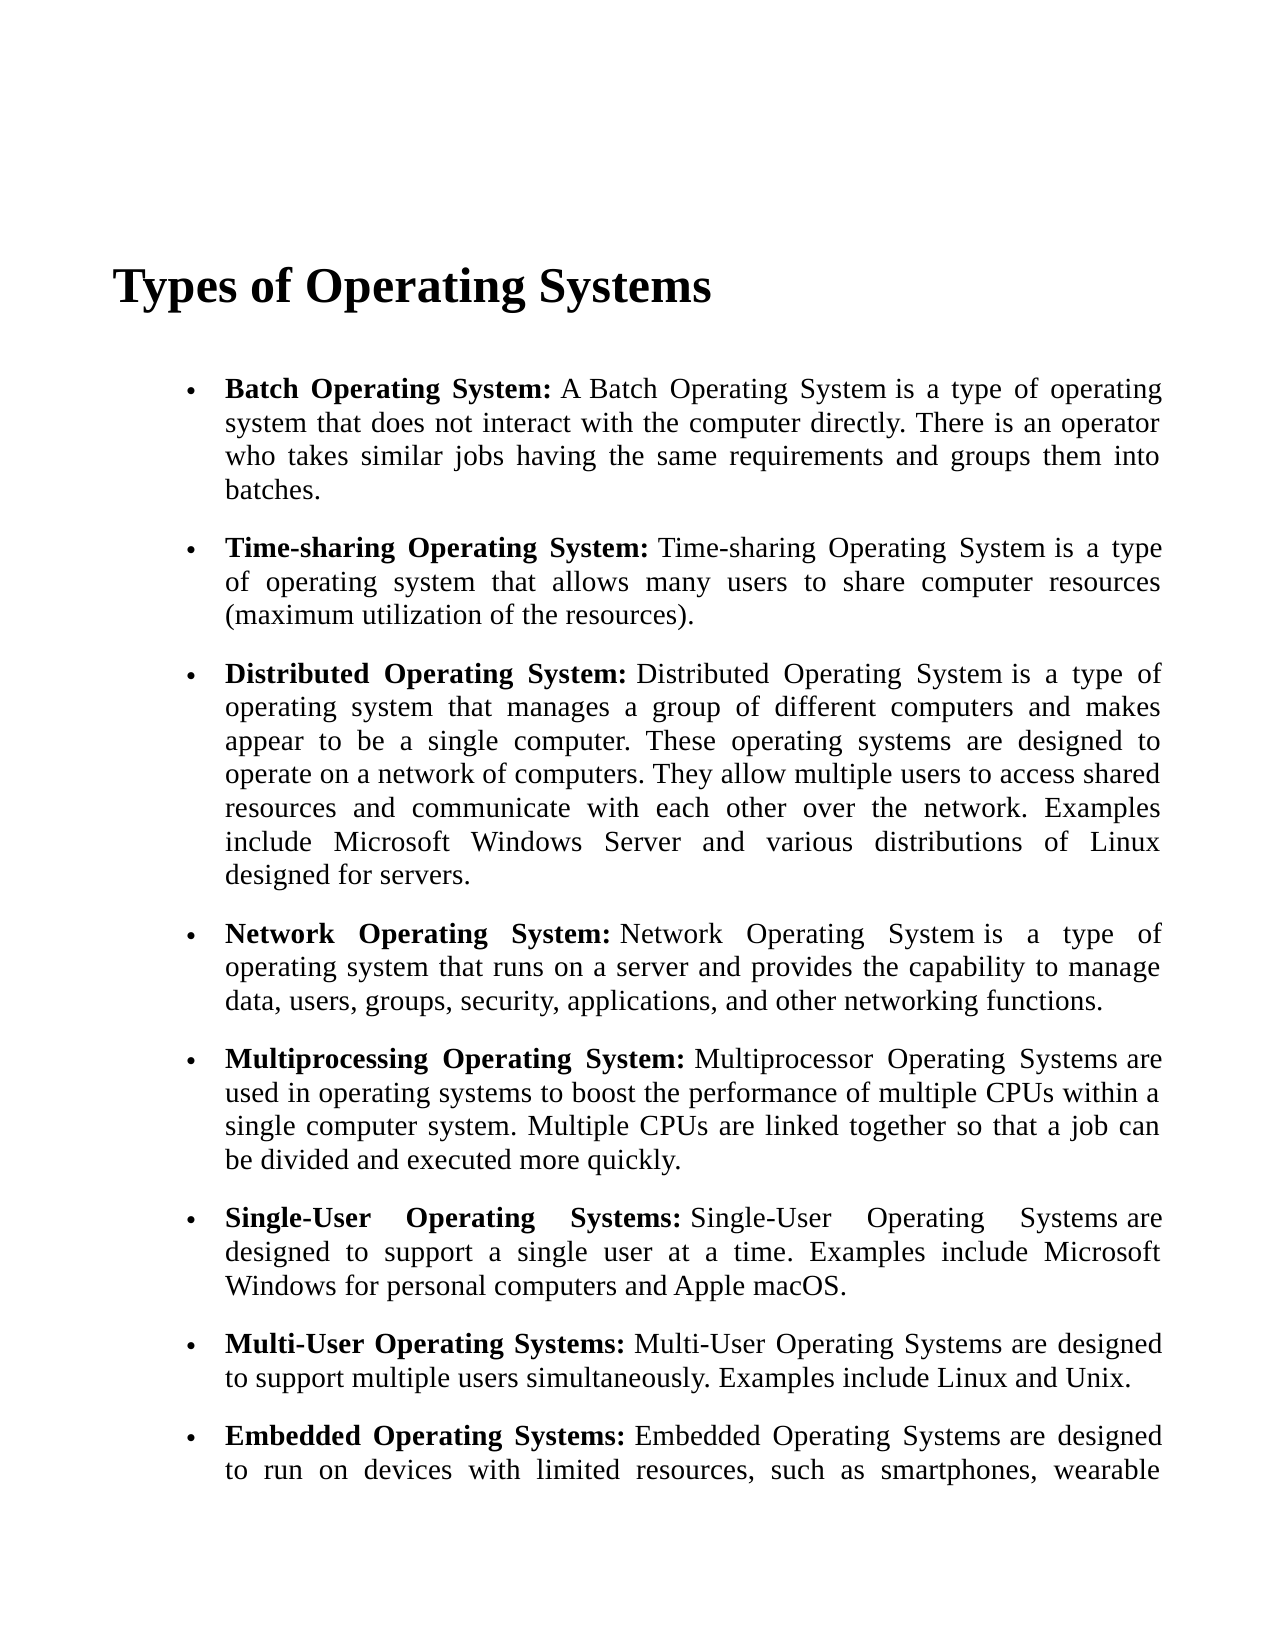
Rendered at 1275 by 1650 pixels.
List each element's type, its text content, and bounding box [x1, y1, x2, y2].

list Distributed Operating System: Distributed Operating System is a type of operating system that manages a group of different computers and makes appear to be a single computer. These operating systems are designed to operate on a network of computers. They allow multiple users to access shared resources and communicate with each other over the network. Examples include Microsoft Windows Server and various distributions of Linux designed for servers. [187, 656, 1162, 891]
list Batch Operating System: A Batch Operating System is a type of operating system that does not interact with the computer directly. There is an operator who takes similar jobs having the same requirements and groups them into batches. [187, 371, 1162, 505]
subtitle Types of Operating Systems [112, 256, 1162, 313]
list Multi-User Operating Systems: Multi-User Operating Systems are designed to support multiple users simultaneously. Examples include Linux and Unix. [187, 1326, 1162, 1393]
list Time-sharing Operating System: Time-sharing Operating System is a type of operating system that allows many users to share computer resources (maximum utilization of the resources). [187, 530, 1162, 631]
list Multiprocessing Operating System: Multiprocessor Operating Systems are used in operating systems to boost the performance of multiple CPUs within a single computer system. Multiple CPUs are linked together so that a job can be divided and executed more quickly. [187, 1041, 1162, 1176]
list Network Operating System: Network Operating System is a type of operating system that runs on a server and provides the capability to manage data, users, groups, security, applications, and other networking functions. [187, 916, 1162, 1016]
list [187, 1418, 1162, 1485]
list Single-User Operating Systems: Single-User Operating Systems are designed to support a single user at a time. Examples include Microsoft Windows for personal computers and Apple macOS. [187, 1201, 1162, 1301]
